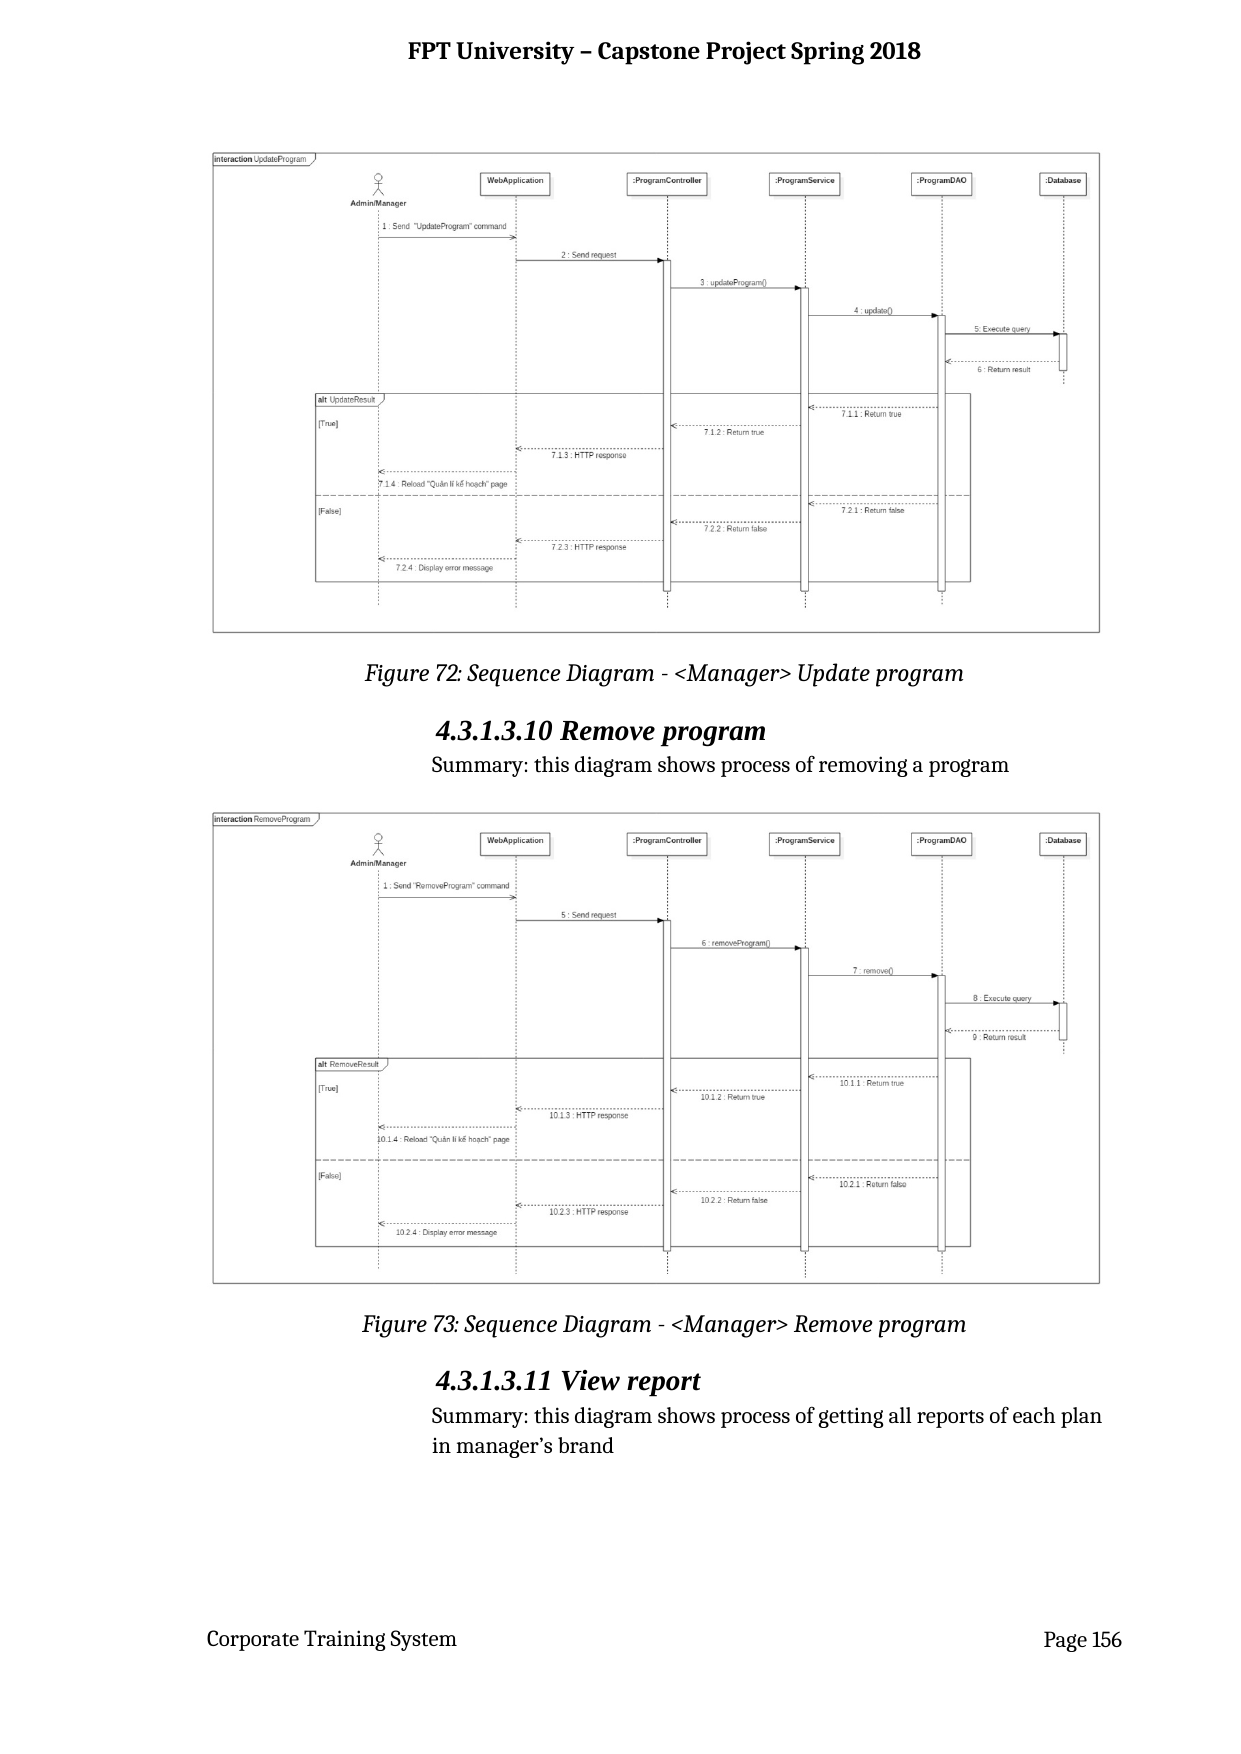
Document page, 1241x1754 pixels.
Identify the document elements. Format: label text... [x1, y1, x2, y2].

picture [207, 147, 1122, 655]
subtitle 4.3.1.3.10 Remove program [436, 713, 1124, 746]
picture [207, 807, 1122, 1306]
text Summary: this diagram shows process of getting all reports of each plan in manager’s brand [432, 1403, 1122, 1459]
text Summary: this diagram shows process of removing a program [432, 752, 1122, 779]
text Figure 73: Sequence Diagram - <Manager> Remove program [207, 1306, 1122, 1338]
subtitle 4.3.1.3.11 View report [436, 1363, 1124, 1397]
text Figure 72: Sequence Diagram - <Manager> Update program [207, 655, 1122, 688]
